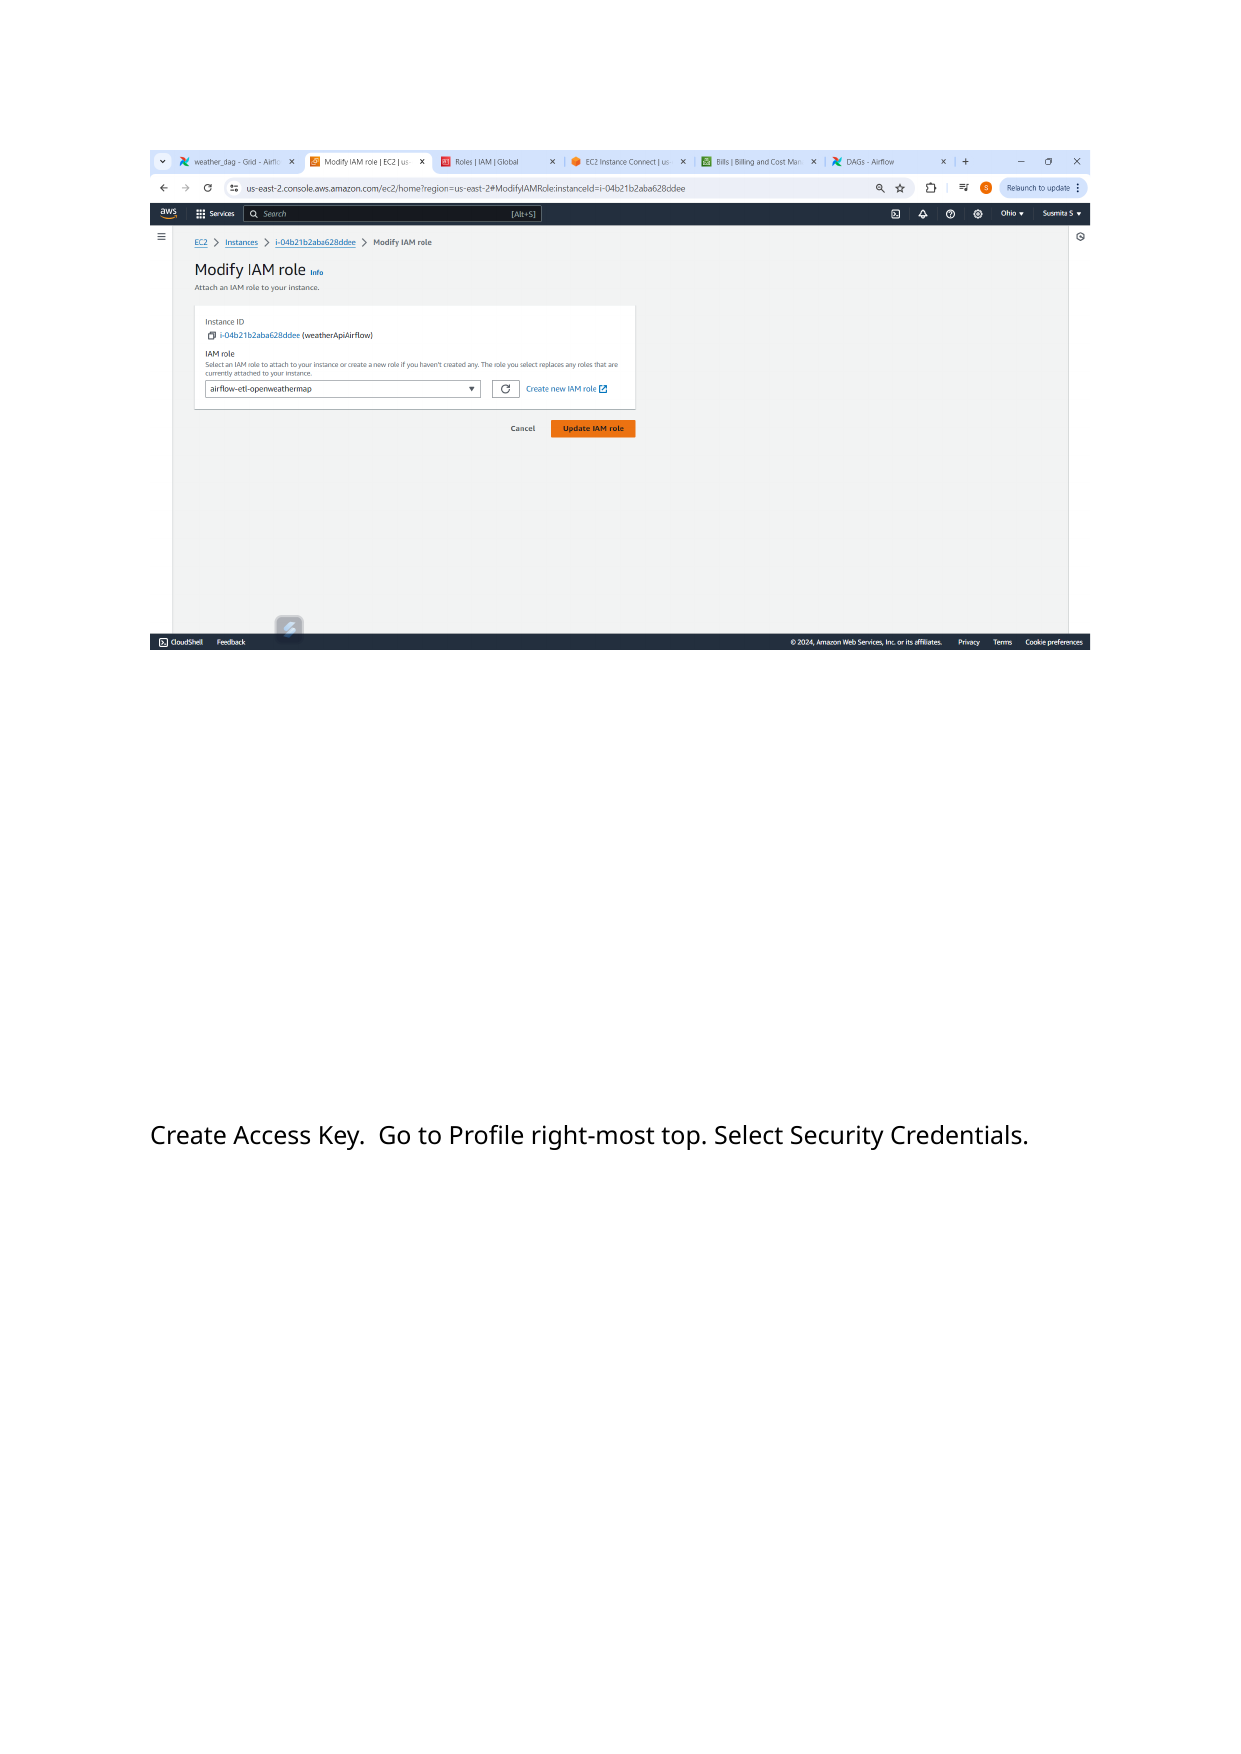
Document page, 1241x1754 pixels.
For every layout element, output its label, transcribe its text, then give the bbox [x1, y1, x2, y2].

text Create Access Key. Go to Profile right-most top. Select Security Credentials. [150, 1118, 1090, 1152]
picture [150, 150, 1091, 650]
